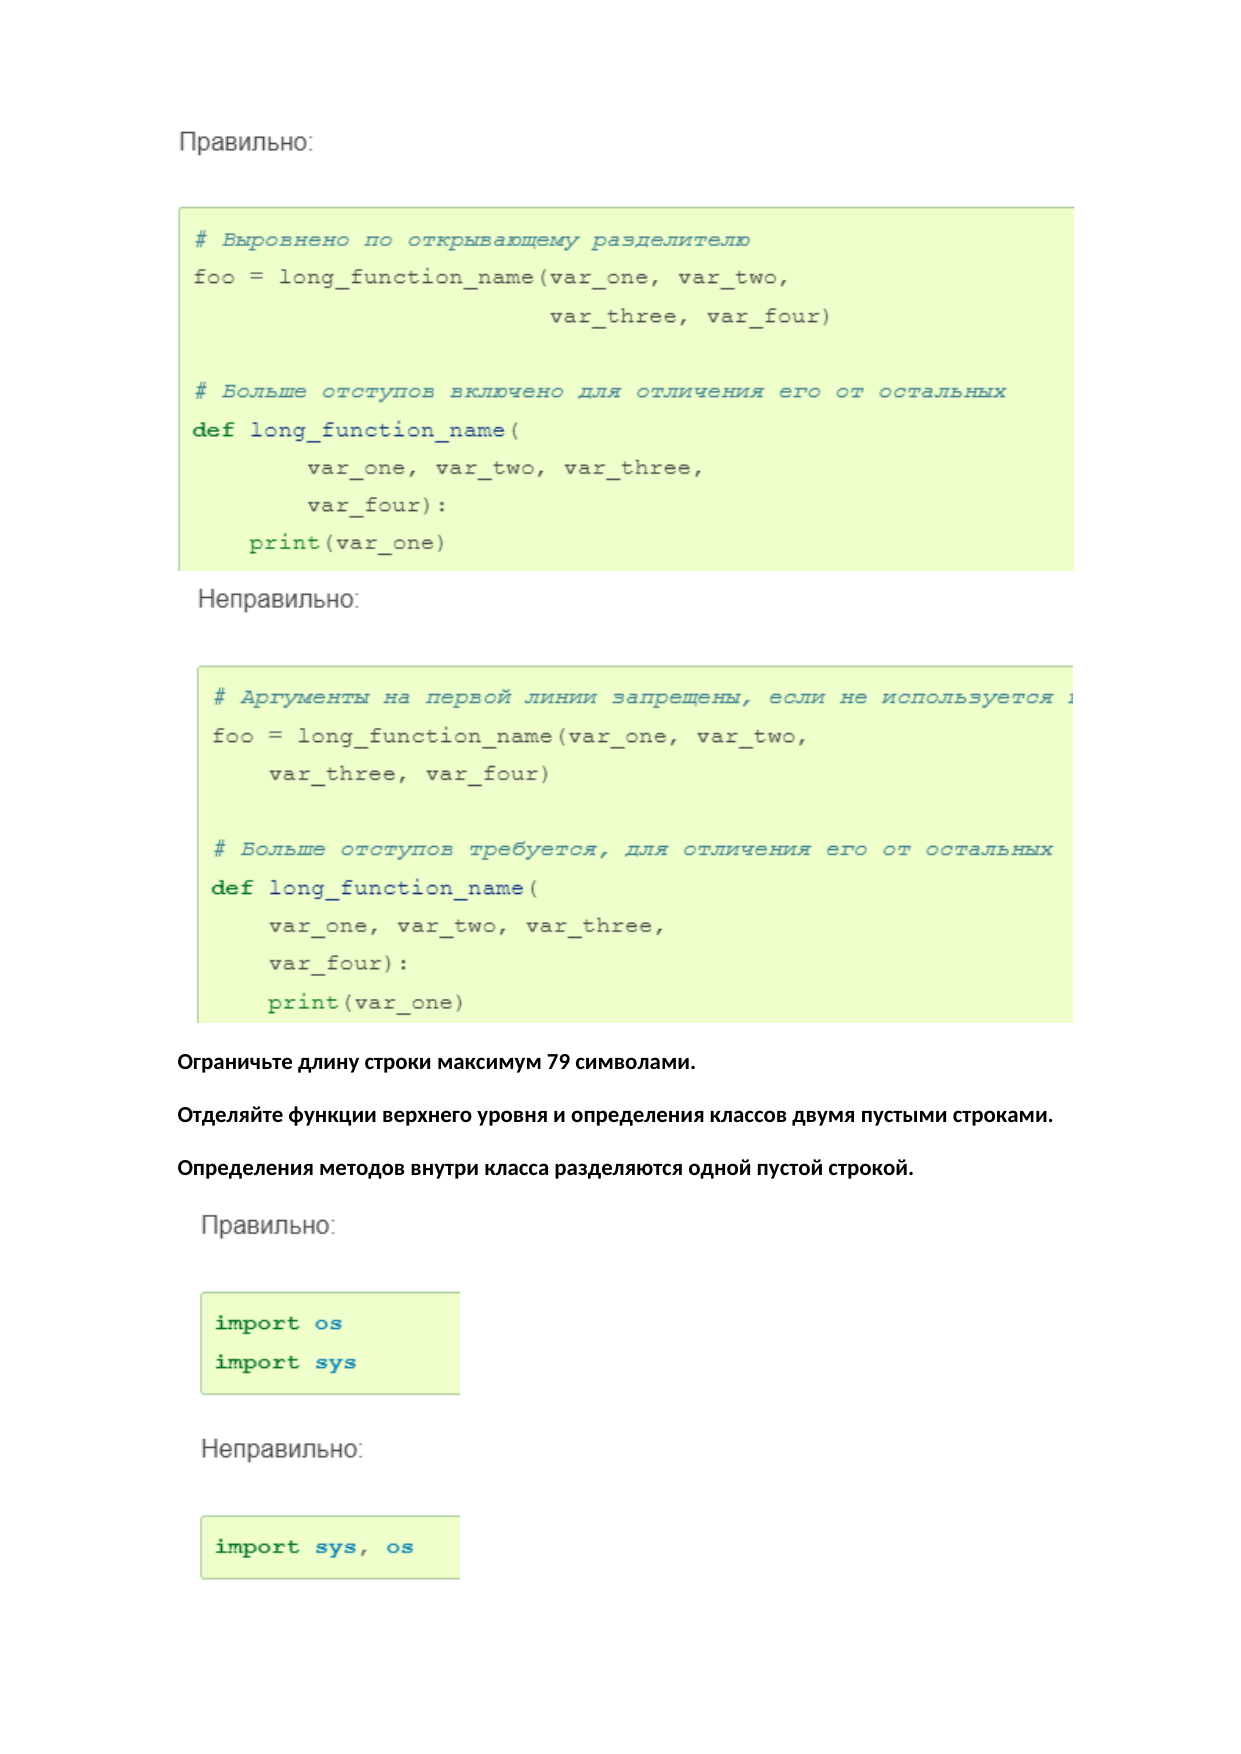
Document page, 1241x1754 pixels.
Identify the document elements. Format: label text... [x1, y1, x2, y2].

text Отделяйте функции верхнего уровня и определения классов двумя пустыми строками. [177, 1100, 1152, 1128]
picture [177, 118, 1075, 571]
text Ограничьте длину строки максимум 79 символами. [177, 1047, 1152, 1075]
picture [177, 1206, 461, 1597]
text Определения методов внутри класса разделяются одной пустой строкой. [177, 1153, 1152, 1181]
picture [177, 575, 1073, 1023]
